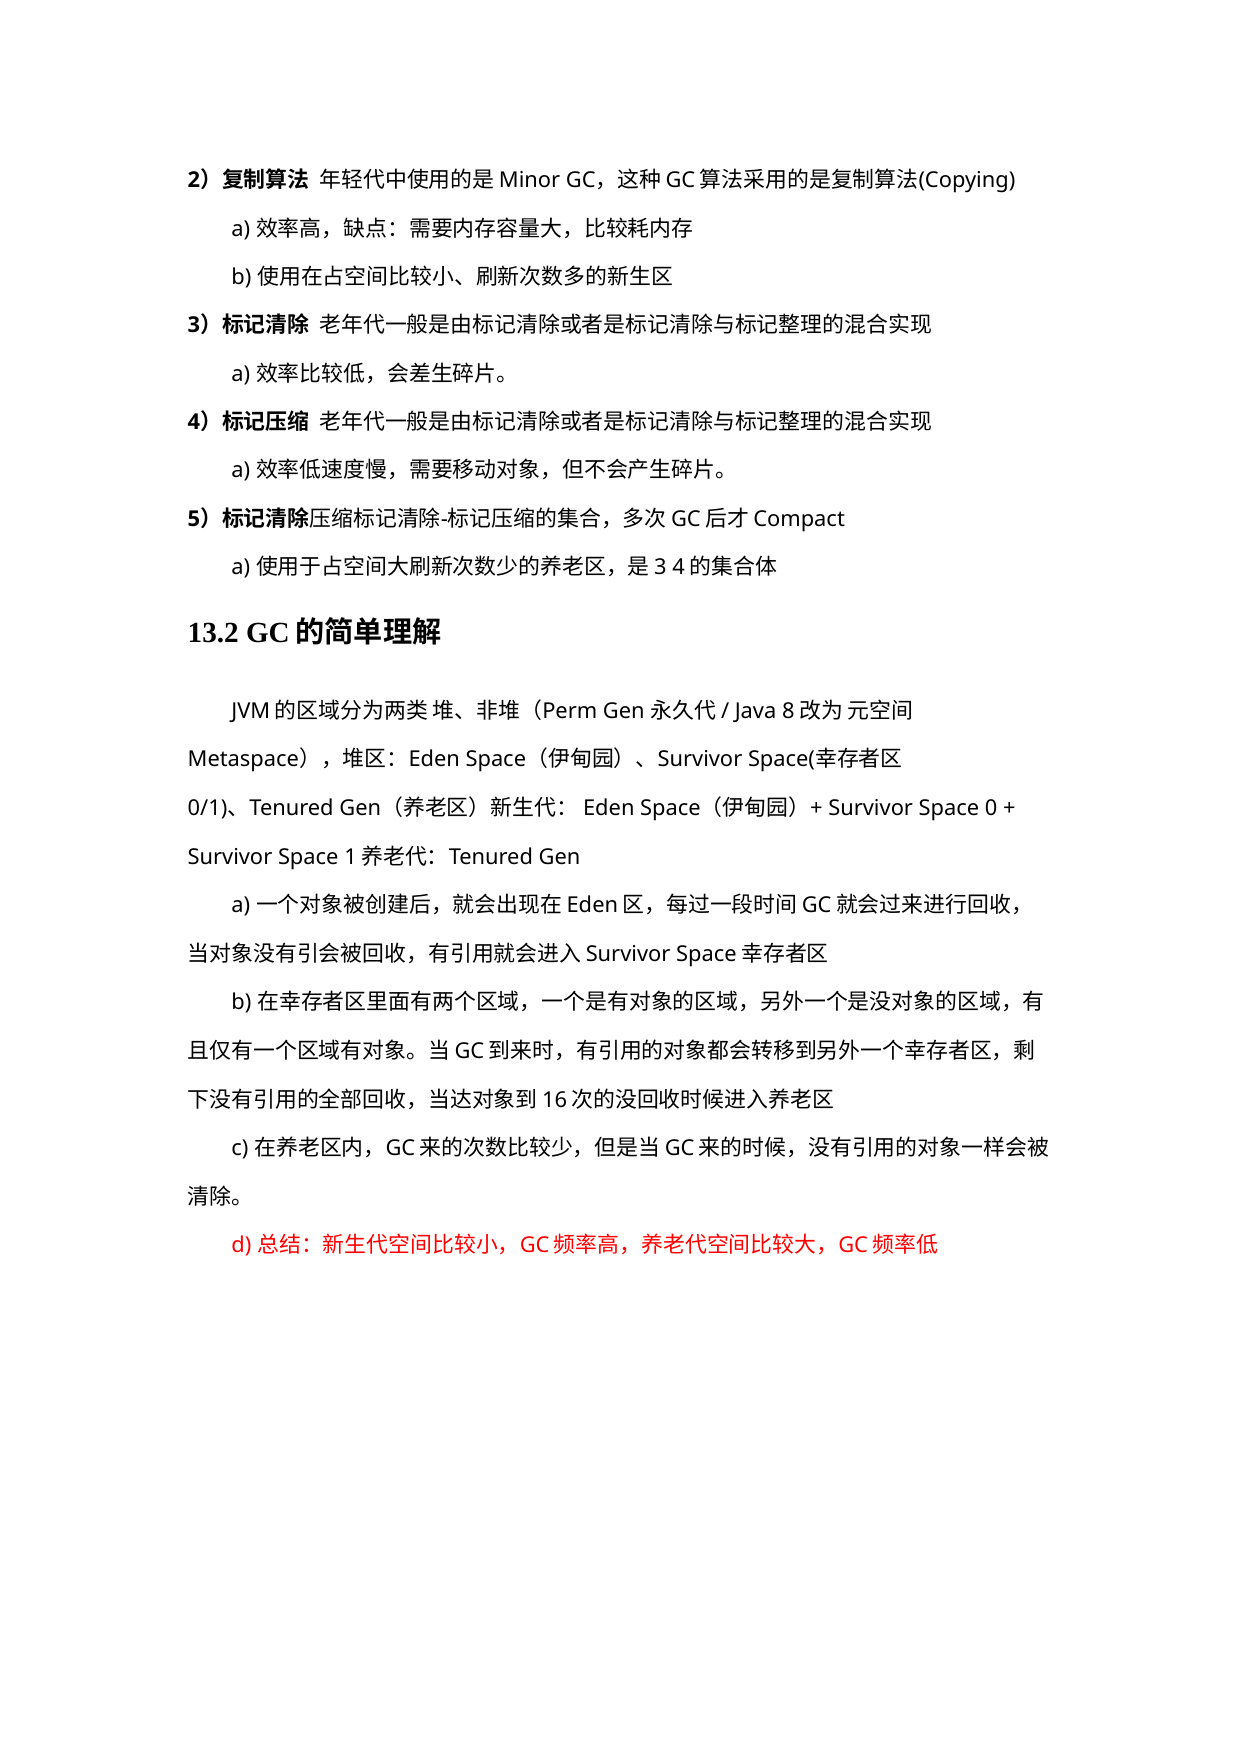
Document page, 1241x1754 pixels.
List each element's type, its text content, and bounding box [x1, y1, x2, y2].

text 4）标记压缩 老年代一般是由标记清除或者是标记清除与标记整理的混合实现 [187, 404, 1053, 436]
text a) 使用于占空间大刷新次数少的养老区，是3 4的集合体 [187, 549, 1053, 581]
text c) 在养老区内，GC来的次数比较少，但是当GC来的时候，没有引用的对象一样会被清除。 [187, 1130, 1053, 1211]
text JVM的区域分为两类 堆、非堆（Perm Gen 永久代 / Java 8改为 元空间Metaspace），堆区：Eden Space（伊甸园）、Survivor Space(幸存者区0/1)、Tenured Gen（养老区）新生代： Eden Space（伊甸园）+ Survivor Space 0 + Survivor Space 1养老代：Tenured Gen [187, 692, 1053, 871]
text a) 效率比较低，会差生碎片。 [187, 355, 1053, 388]
text a) 一个对象被创建后，就会出现在Eden区，每过一段时间GC就会过来进行回收，当对象没有引会被回收，有引用就会进入Survivor Space幸存者区 [187, 887, 1053, 968]
text 2）复制算法 年轻代中使用的是Minor GC，这种GC算法采用的是复制算法(Copying) [187, 162, 1053, 194]
text 3）标记清除 老年代一般是由标记清除或者是标记清除与标记整理的混合实现 [187, 307, 1053, 339]
text 5）标记清除压缩标记清除-标记压缩的集合，多次GC后才Compact [187, 500, 1053, 533]
text d) 总结：新生代空间比较小，GC频率高，养老代空间比较大，GC频率低 [187, 1227, 1053, 1259]
text b) 使用在占空间比较小、刷新次数多的新生区 [187, 259, 1053, 291]
text b) 在幸存者区里面有两个区域，一个是有对象的区域，另外一个是没对象的区域，有且仅有一个区域有对象。当GC到来时，有引用的对象都会转移到另外一个幸存者区，剩下没有引用的全部回收，当达对象到16次的没回收时候进入养老区 [187, 984, 1053, 1114]
subtitle 13.2 GC的简单理解 [187, 597, 1053, 662]
text a) 效率高，缺点：需要内存容量大，比较耗内存 [187, 210, 1053, 243]
text a) 效率低速度慢，需要移动对象，但不会产生碎片。 [187, 452, 1053, 484]
